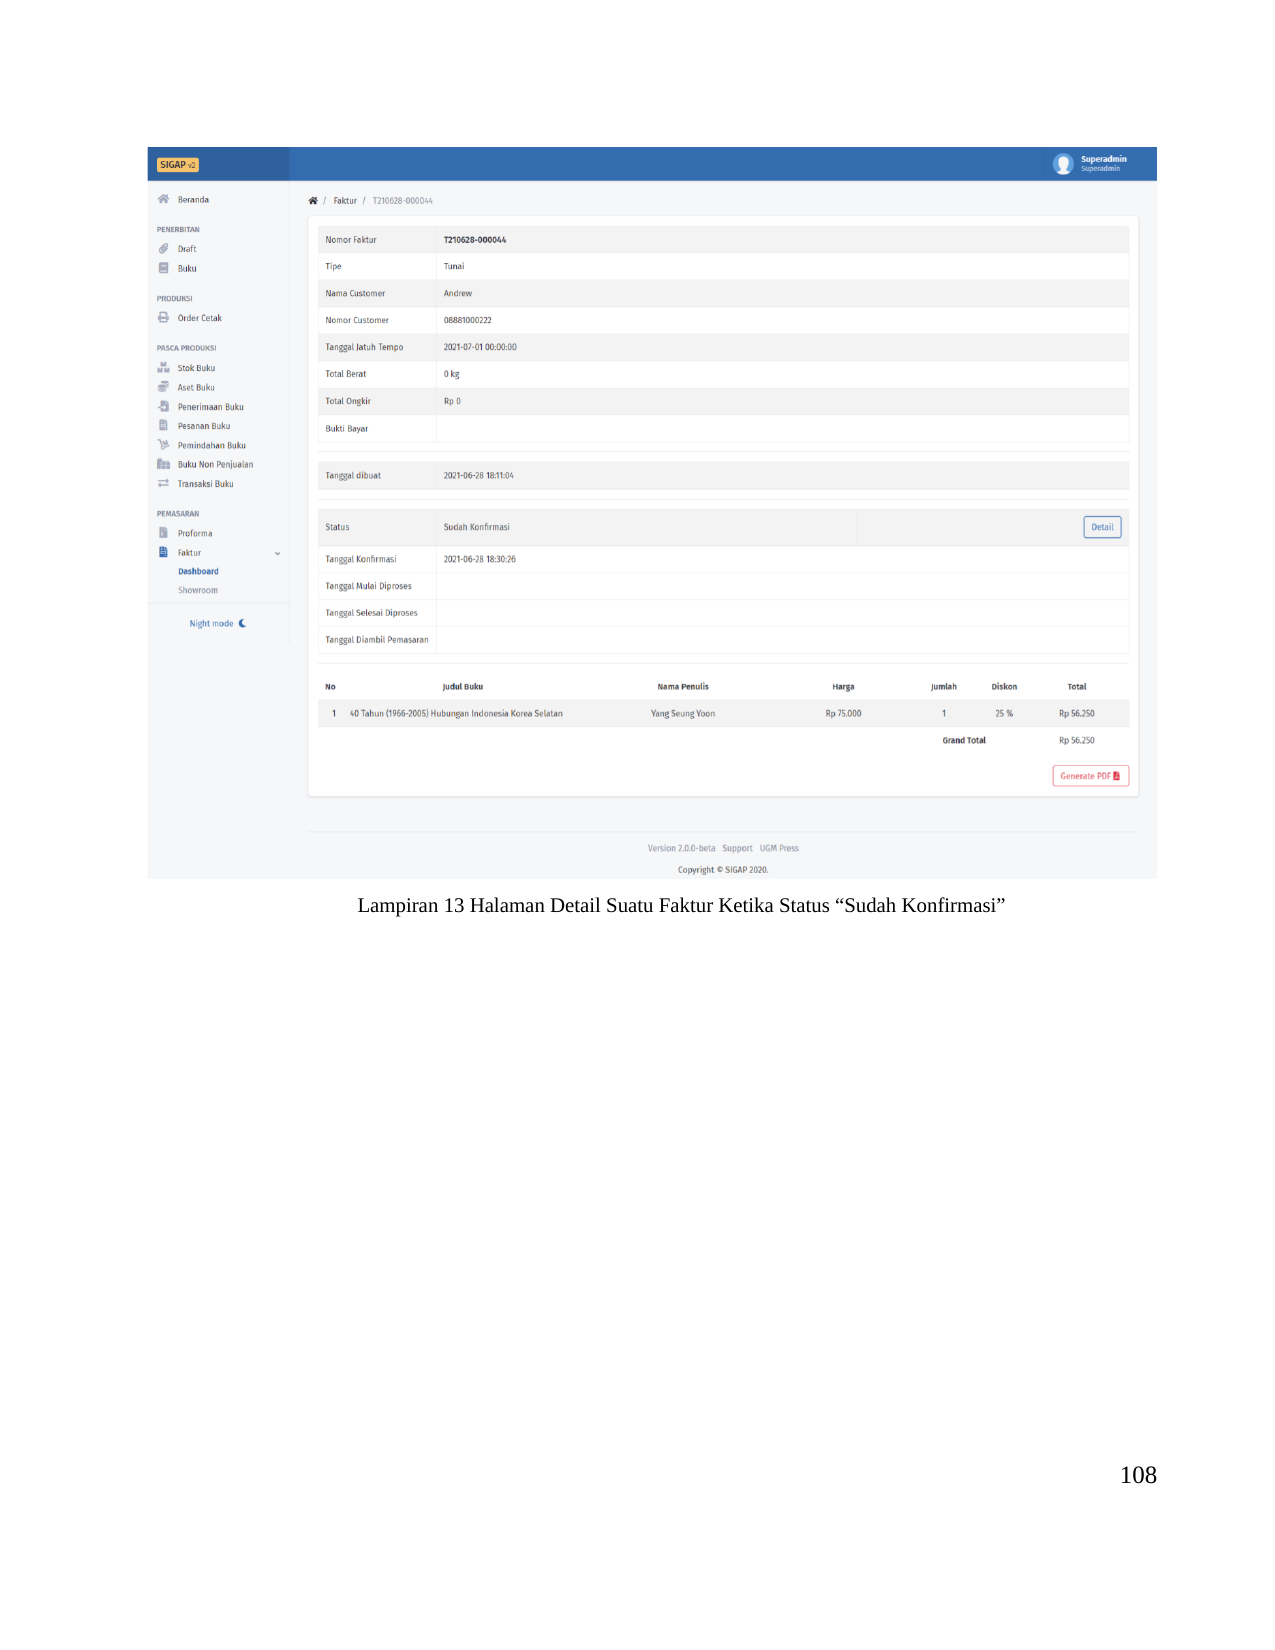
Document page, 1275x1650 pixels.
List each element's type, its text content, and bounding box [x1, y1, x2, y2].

picture [147, 147, 1157, 879]
text Lampiran 13 Halaman Detail Suatu Faktur Ketika Status “Sudah Konfirmasi” [148, 893, 1157, 917]
